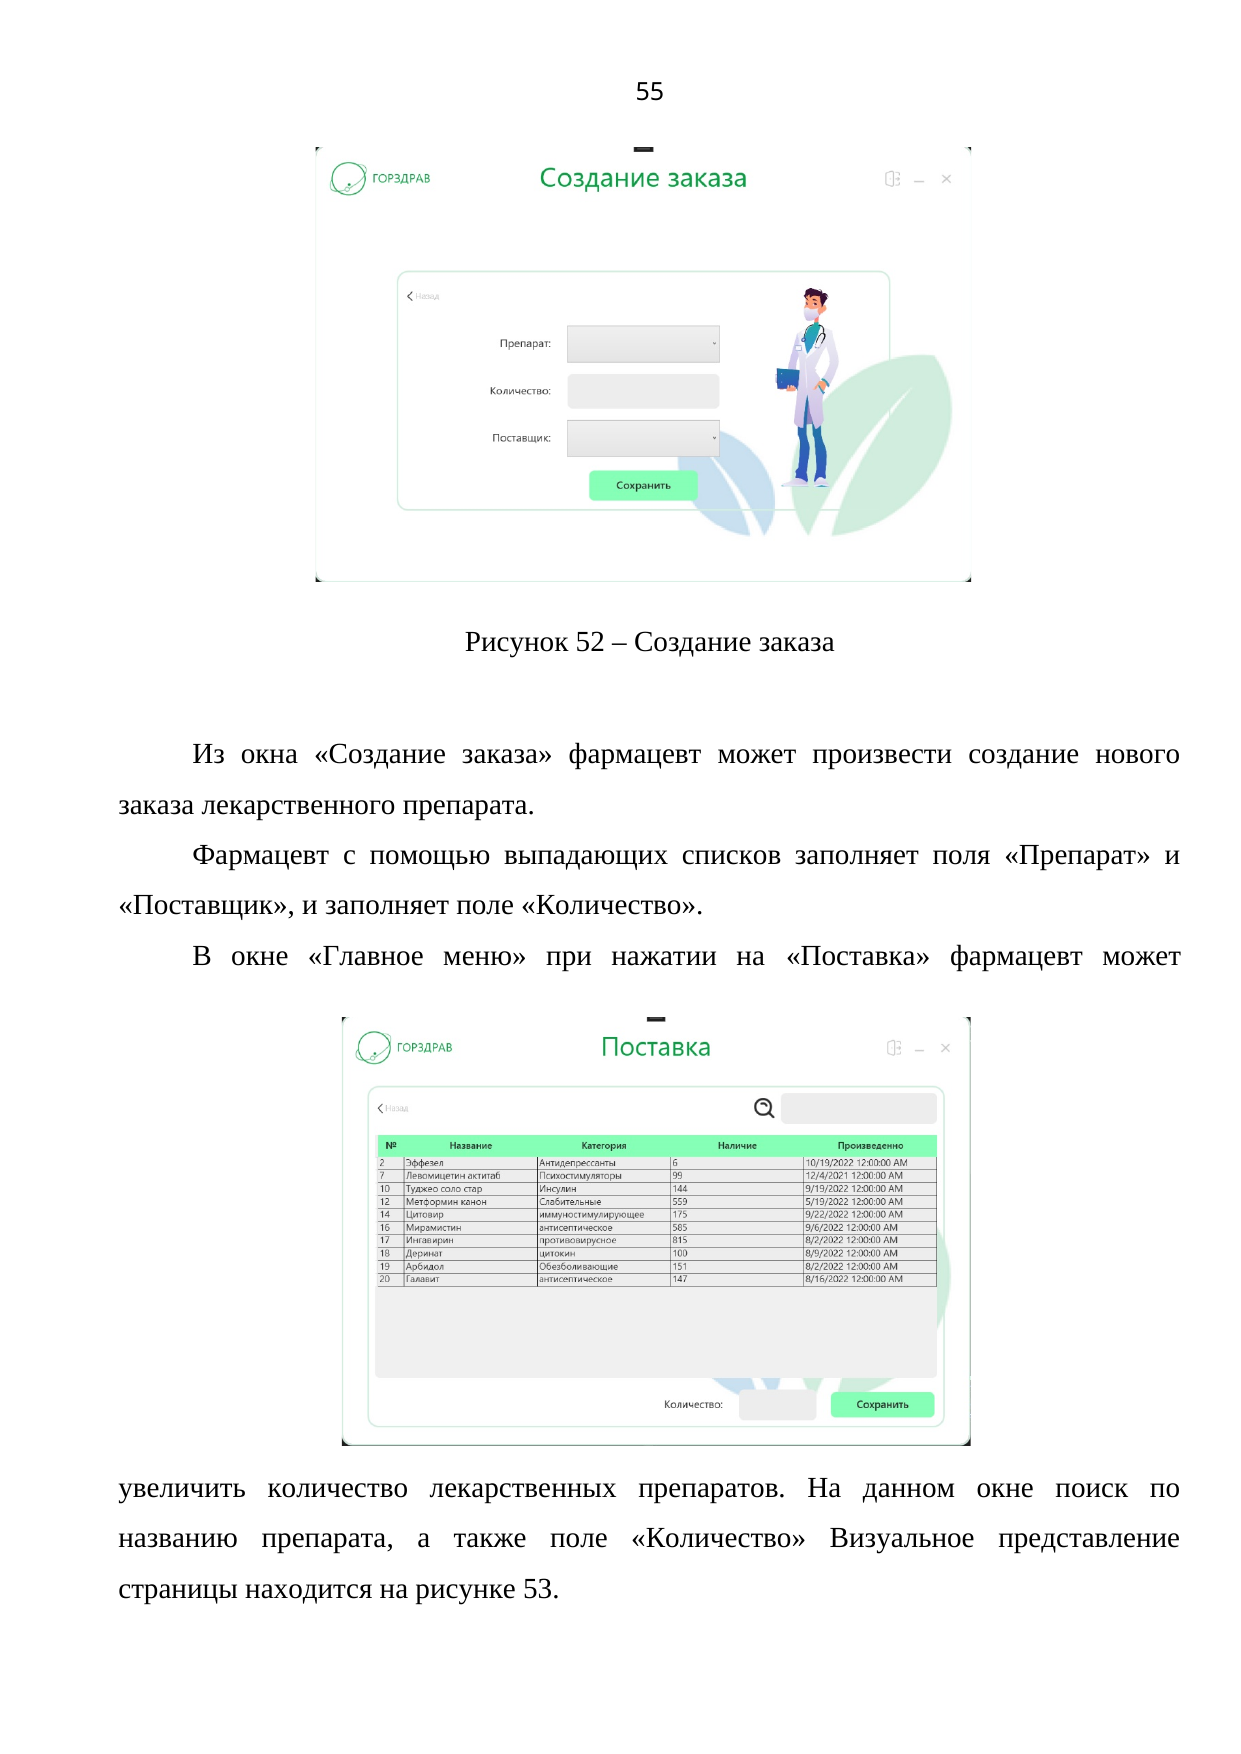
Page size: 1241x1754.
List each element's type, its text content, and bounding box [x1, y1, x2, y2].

picture [315, 147, 972, 582]
text Из окна «Создание заказа» фармацевт может произвести создание нового заказа лекарственного препарата. [118, 737, 1181, 820]
picture [341, 1017, 971, 1446]
text Фармацевт с помощью выпадающих списков заполняет поля «Препарат» и «Поставщик», и заполняет поле «Количество». [118, 837, 1181, 921]
